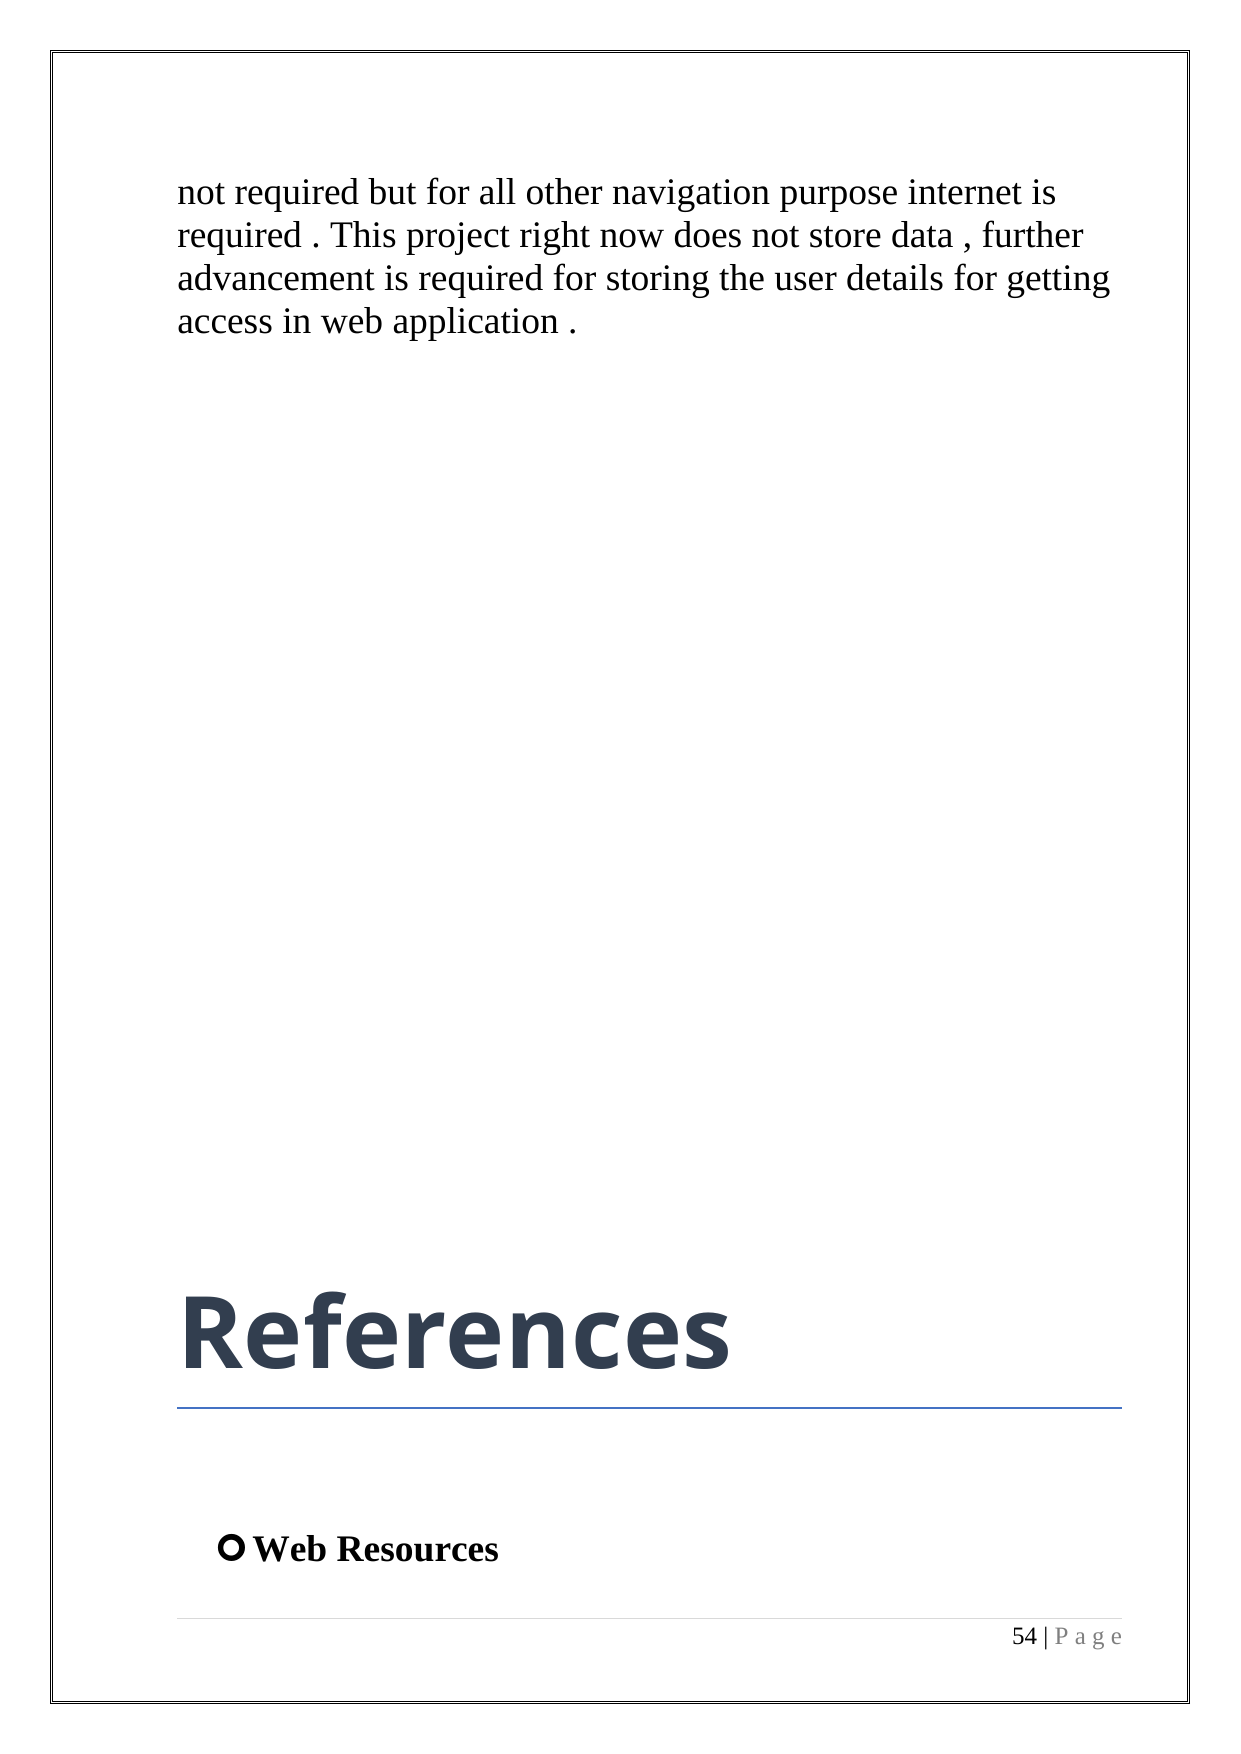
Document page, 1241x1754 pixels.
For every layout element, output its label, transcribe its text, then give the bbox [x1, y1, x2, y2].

list Web Resources [214, 1526, 1122, 1569]
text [177, 169, 1122, 342]
title References [177, 1262, 1122, 1407]
